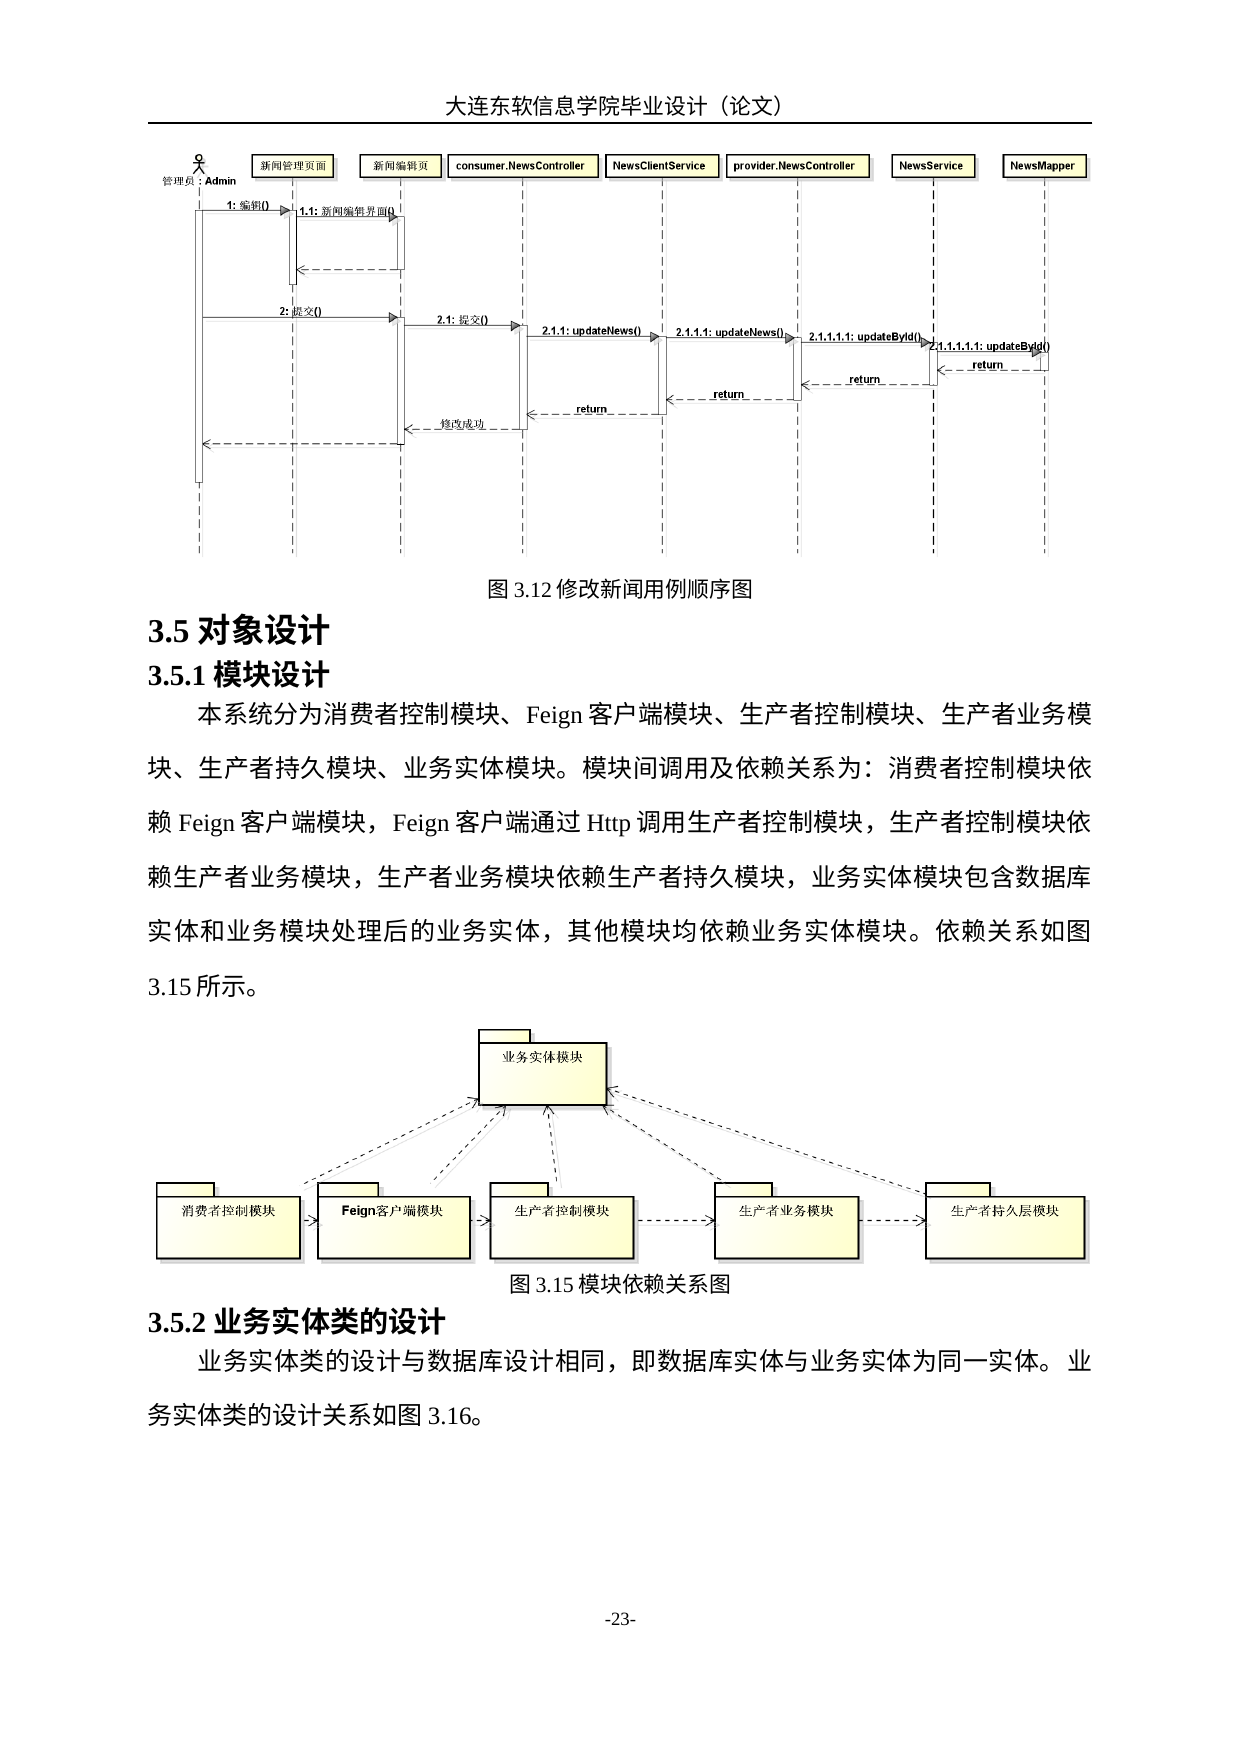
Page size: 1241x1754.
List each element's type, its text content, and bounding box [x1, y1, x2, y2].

subtitle 3.5.1 模块设计 [148, 652, 1092, 694]
subtitle 3.5 对象设计 [148, 604, 1092, 652]
subtitle 3.5.2 业务实体类的设计 [148, 1299, 1092, 1341]
text 图3.15模块依赖关系图 [148, 1267, 1092, 1299]
text 本系统分为消费者控制模块、Feign客户端模块、生产者控制模块、生产者业务模块、生产者持久模块、业务实体模块。模块间调用及依赖关系为：消费者控制模块依赖Feign客户端模块，Feign客户端通过Http调用生产者控制模块，生产者控制模块依赖生产者业务模块，生产者业务模块依赖生产者持久模块，业务实体模块包含数据库实体和业务模块处理后的业务实体，其他模块均依赖业务实体模块。依赖关系如图3.15所示。 [148, 694, 1092, 1002]
picture [147, 147, 1093, 560]
text 图3.12修改新闻用例顺序图 [148, 572, 1092, 604]
picture [147, 1020, 1093, 1267]
text 业务实体类的设计与数据库设计相同，即数据库实体与业务实体为同一实体。业务实体类的设计关系如图3.16。 [148, 1341, 1092, 1432]
